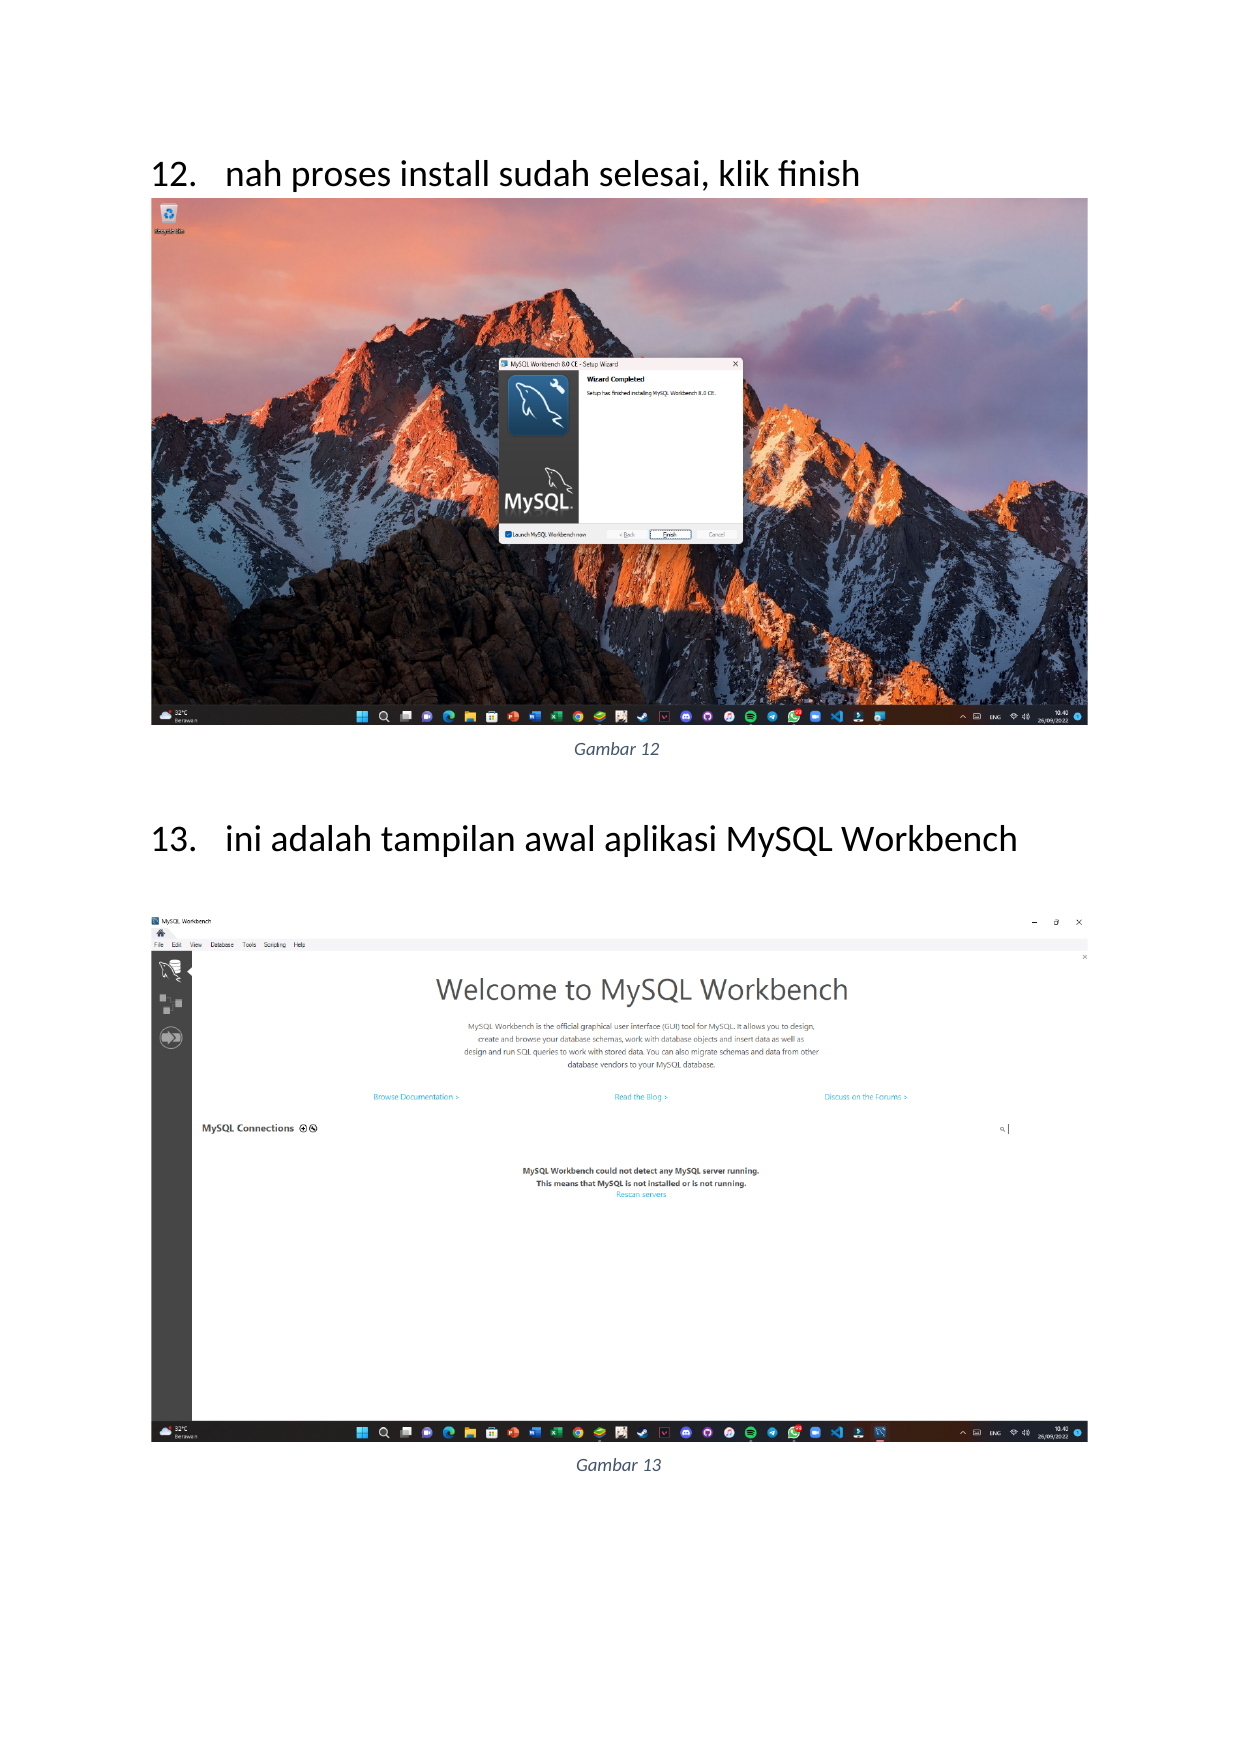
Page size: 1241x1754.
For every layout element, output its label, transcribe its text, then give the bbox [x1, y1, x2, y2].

text 12. nah proses install sudah selesai, klik finish [150, 150, 1090, 196]
picture [150, 198, 1087, 724]
text 13. ini adalah tampilan awal aplikasi MySQL Workbench [150, 815, 1090, 861]
picture [150, 915, 1087, 1440]
